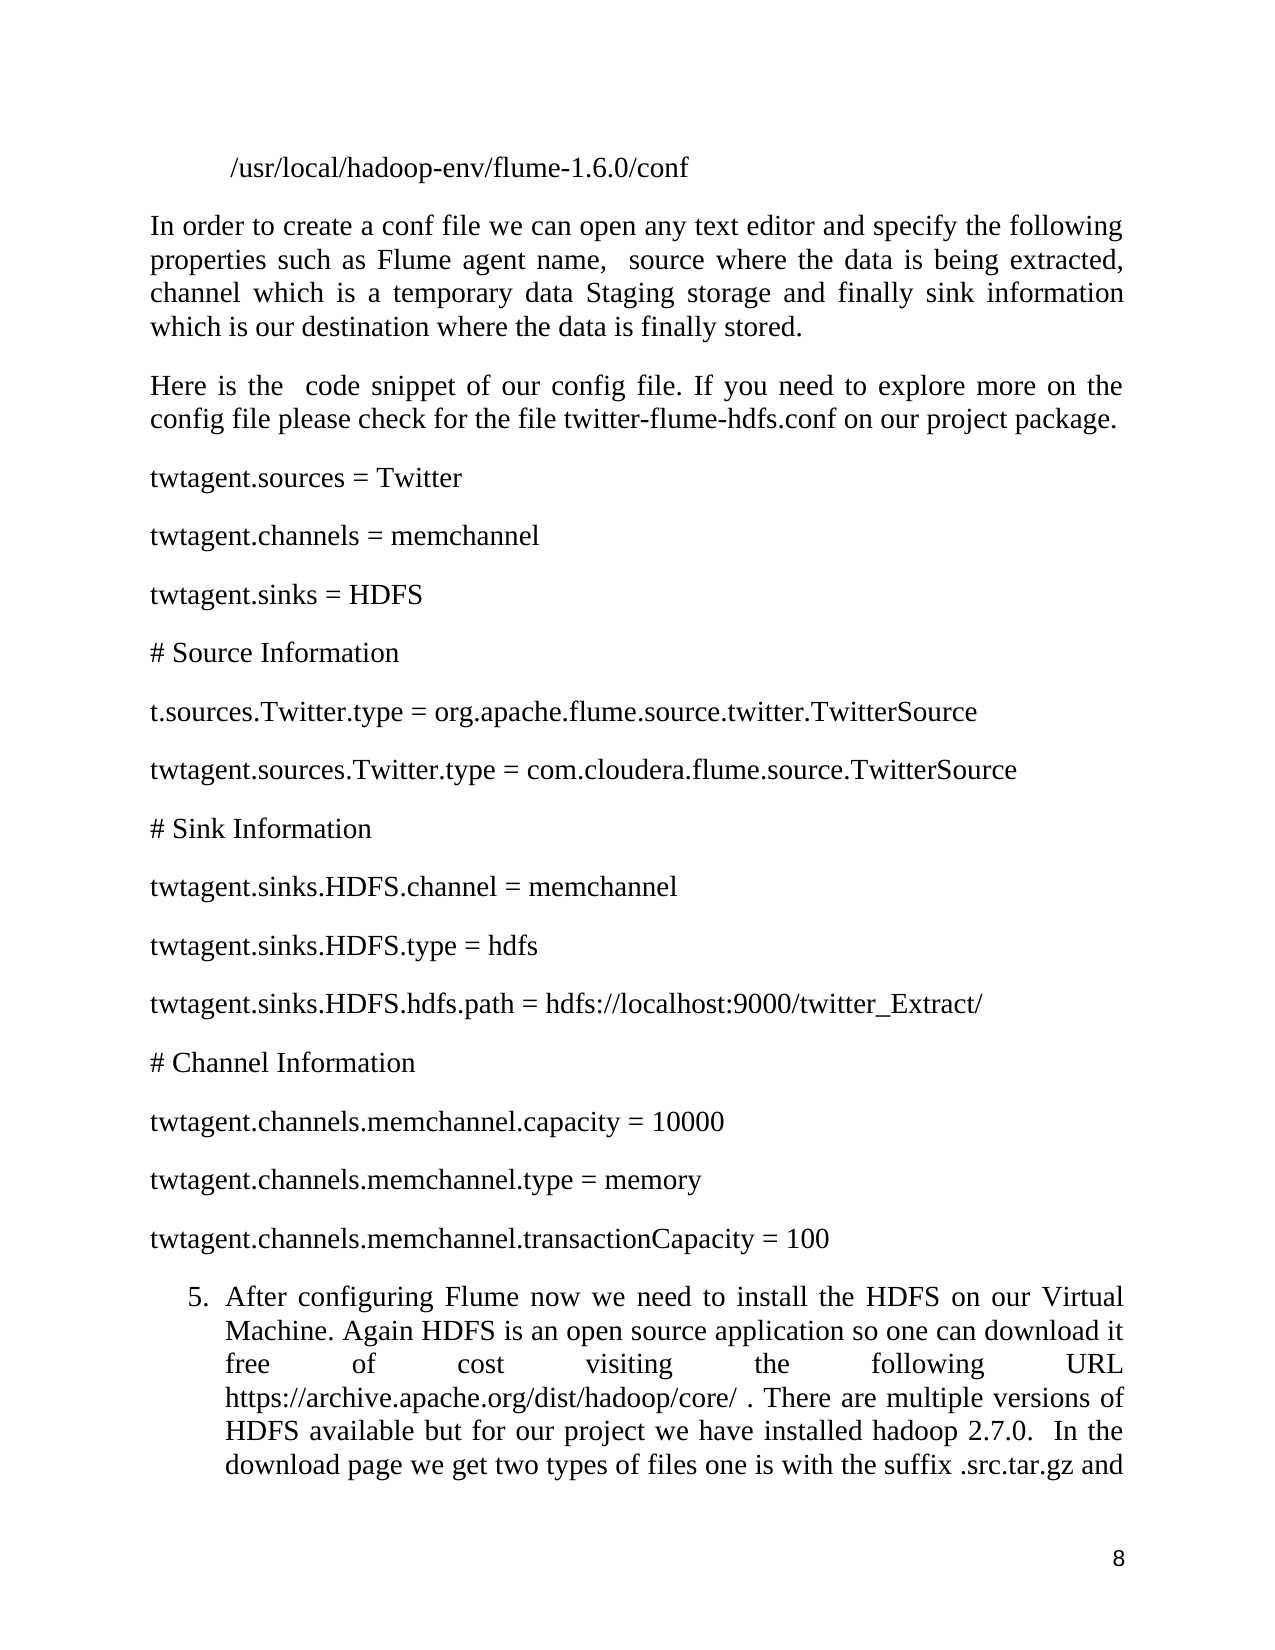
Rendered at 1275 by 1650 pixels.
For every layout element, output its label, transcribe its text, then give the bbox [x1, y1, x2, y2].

text twtagent.sinks = HDFS [150, 577, 1125, 610]
text twtagent.channels.memchannel.transactionCapacity = 100 [150, 1221, 1125, 1254]
text twtagent.sinks.HDFS.type = hdfs [150, 928, 1125, 962]
text /usr/local/hadoop-env/flume-1.6.0/conf [150, 150, 1125, 183]
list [187, 1279, 1125, 1481]
text twtagent.channels.memchannel.capacity = 10000 [150, 1104, 1125, 1137]
text # Source Information [150, 635, 1125, 669]
text twtagent.sinks.HDFS.channel = memchannel [150, 869, 1125, 903]
text twtagent.channels = memchannel [150, 518, 1125, 552]
text In order to create a conf file we can open any text editor and specify the following properties such as Flume agent name, source where the data is being extracted, channel which is a temporary data Staging storage and finally sink information which is our destination where the data is finally stored. [150, 208, 1125, 343]
text # Sink Information [150, 811, 1125, 844]
text Here is the code snippet of our config file. If you need to explore more on the config file please check for the file twitter-flume-hdfs.conf on our project package. [150, 368, 1125, 435]
text twtagent.sources = Twitter [150, 460, 1125, 493]
text twtagent.channels.memchannel.type = memory [150, 1162, 1125, 1196]
text twtagent.sources.Twitter.type = com.cloudera.flume.source.TwitterSource [150, 752, 1125, 786]
text t.sources.Twitter.type = org.apache.flume.source.twitter.TwitterSource [150, 694, 1125, 727]
text twtagent.sinks.HDFS.hdfs.path = hdfs://localhost:9000/twitter_Extract/ [150, 987, 1125, 1020]
text # Channel Information [150, 1045, 1125, 1079]
